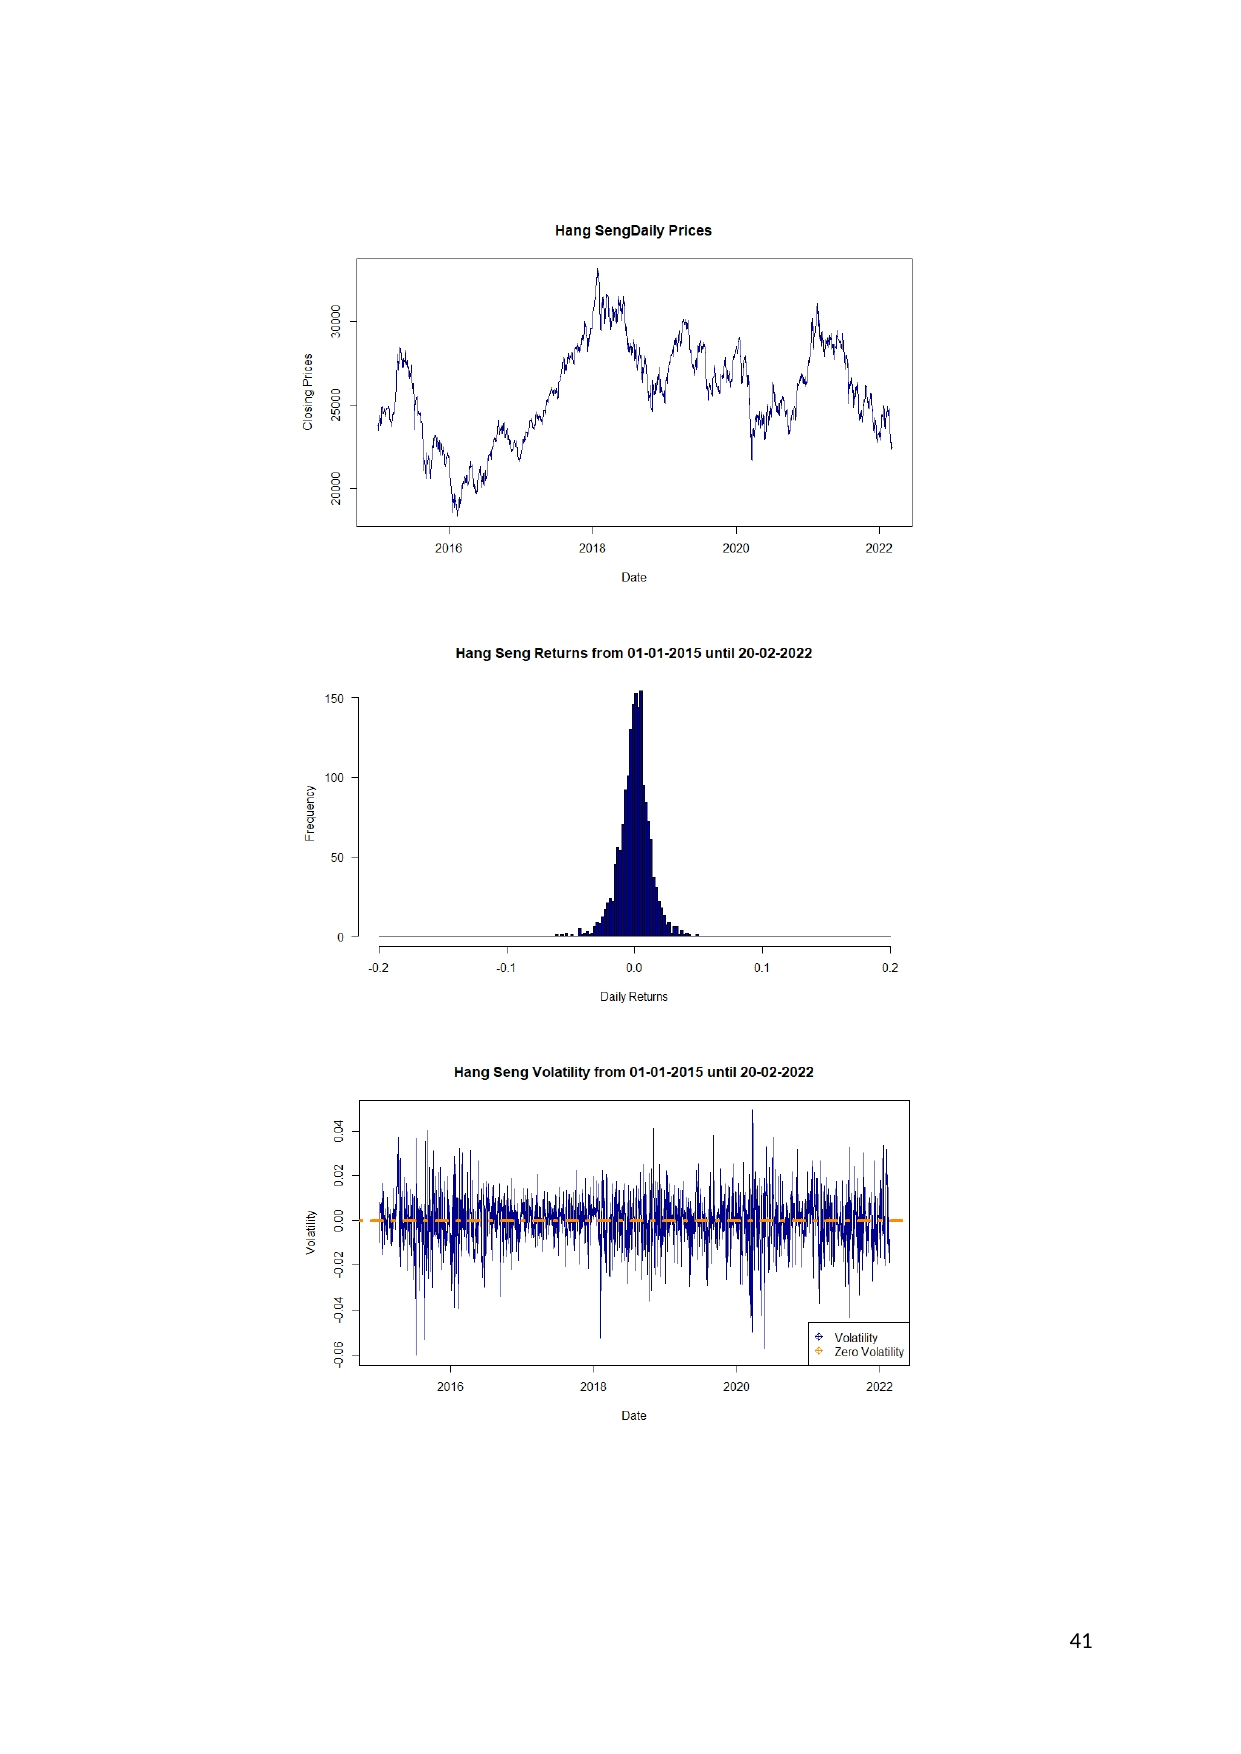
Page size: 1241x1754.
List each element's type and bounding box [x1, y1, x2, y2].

picture [298, 200, 942, 599]
picture [301, 1042, 939, 1437]
picture [301, 623, 940, 1018]
